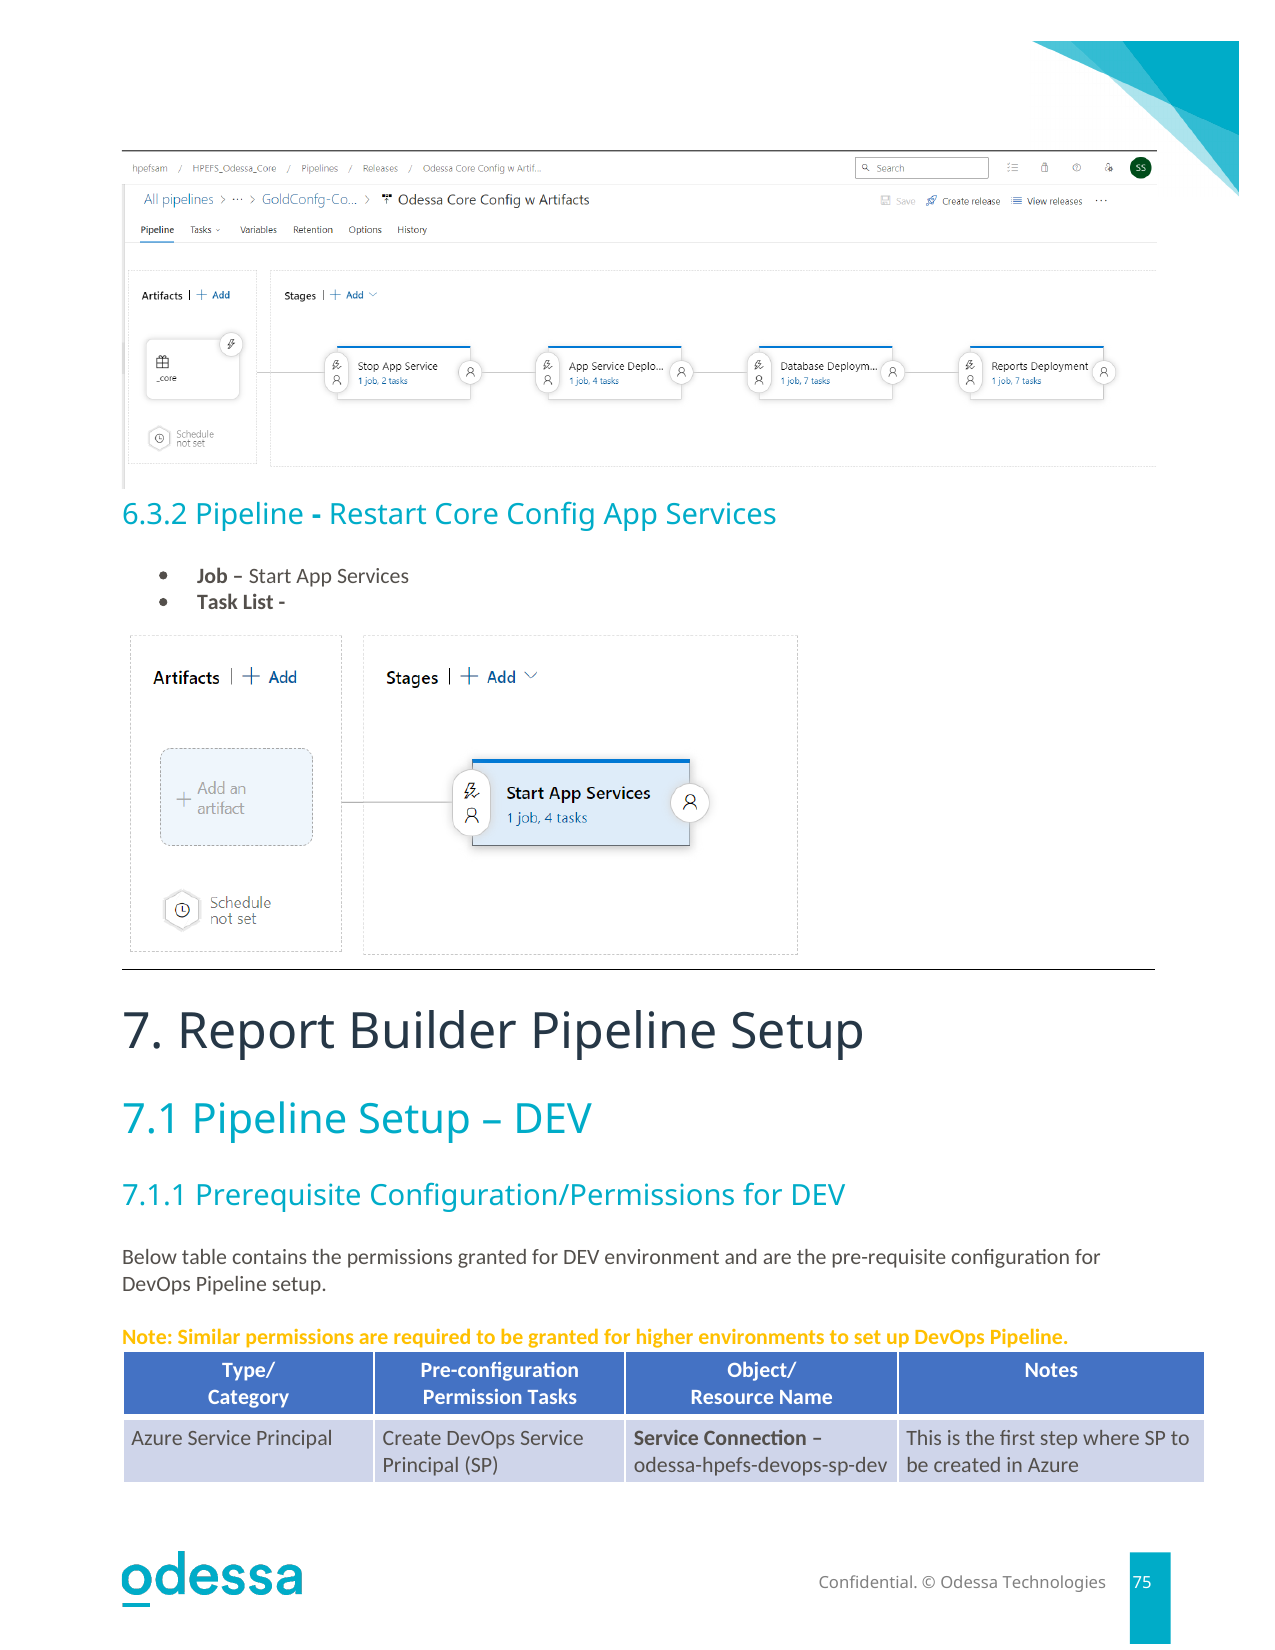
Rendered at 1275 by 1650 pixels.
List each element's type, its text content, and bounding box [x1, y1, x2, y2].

picture [121, 1551, 302, 1607]
subtitle 6.3.2 Pipeline - Restart Core Config App Services [122, 493, 1155, 533]
list Job – Start App Services [159, 562, 1155, 588]
table_header Type/ Category [124, 1352, 373, 1414]
table_header Pre-configuration Permission Tasks [375, 1352, 624, 1414]
picture [121, 615, 807, 967]
table_cell Azure Service Principal [124, 1420, 373, 1482]
table_cell Service Connection – odessa-hpefs-devops-sp-dev [626, 1420, 897, 1482]
subtitle 7. Report Builder Pipeline Setup [122, 995, 1155, 1063]
table_cell Create DevOps Service Principal (SP) [375, 1420, 624, 1482]
text Below table contains the permissions granted for DEV environment and are the pre-requisite configuration for DevOps Pipeline setup. [122, 1243, 1155, 1297]
picture [121, 41, 1239, 489]
table_cell This is the first step where SP to be created in Azure [899, 1420, 1204, 1482]
subtitle 7.1.1 Prerequisite Configuration/Permissions for DEV [122, 1174, 1155, 1214]
text Note: Similar permissions are required to be granted for higher environments to set up DevOps Pipeline. [122, 1323, 1155, 1350]
list Task List - [159, 588, 1155, 615]
table_header Notes [899, 1352, 1204, 1414]
table_header Object/ Resource Name [626, 1352, 897, 1414]
subtitle 7.1 Pipeline Setup – DEV [122, 1088, 1155, 1145]
